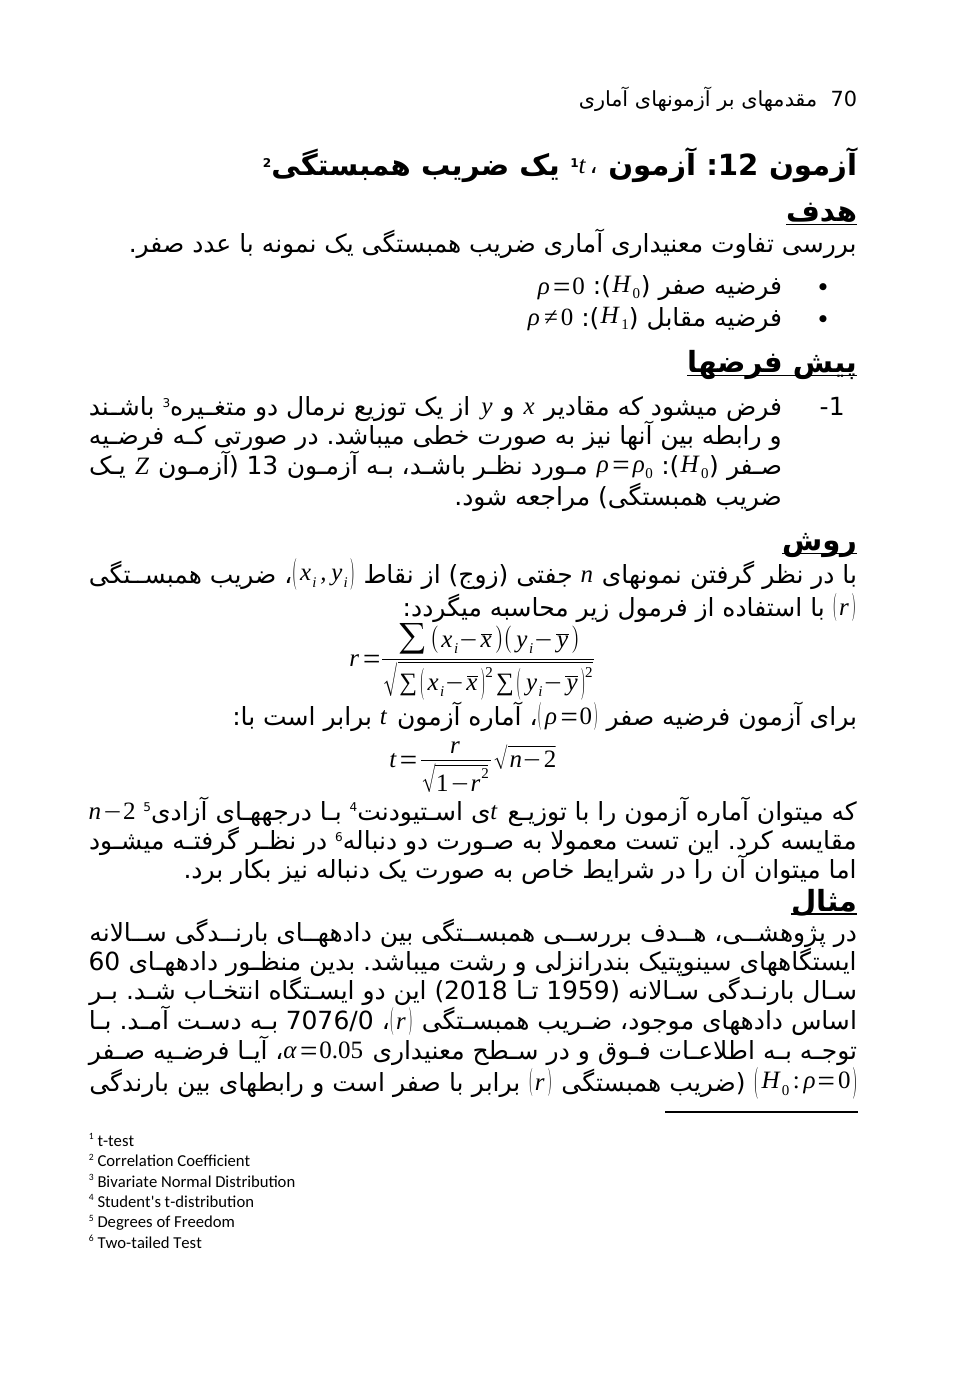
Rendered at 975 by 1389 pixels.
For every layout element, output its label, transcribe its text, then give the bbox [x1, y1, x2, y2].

text پیش فرض‏ها [89, 346, 857, 379]
text برای آزمون فرضیه صفر ، آماره آزمون برابر است با: [89, 701, 857, 732]
text بررسی تفاوت معنی‏داری آماری ضریب همبستگی یک نمونه با عدد صفر. [89, 229, 857, 258]
text که می‏توان آماره آزمون را با توزیع ی استیودنت با درجه‏های آزادی مقایسه کرد. این تست معمولا به صورت دو دنباله در نظر گرفته می‏شود اما می‏توان آن را در شرایط خاص به صورت یک دنباله نیز بکار برد. [89, 797, 857, 884]
text هدف [89, 195, 857, 229]
text مثال [89, 884, 857, 918]
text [89, 918, 857, 1100]
list فرضیه مقابل (): [89, 302, 819, 333]
subtitle آزمون 12: آزمون یک ضریب همبستگی [89, 148, 857, 182]
text با در نظر گرفتن نمونه‏ای جفتی (زوج) از نقاط ، ضریب همبستگی با استفاده از فرمول زیر محاسبه می‏گردد: [89, 557, 857, 623]
text روش [89, 523, 857, 557]
list فرض می‏شود که مقادیر و از یک توزیع نرمال دو متغیره باشند و رابطه بین آن‏ها نیز به صورت خطی می‏باشد. در صورتی که فرضیه صفر (): مورد نظر باشد، به آزمون 13 (آزمون یک ضریب همبستگی) مراجعه شود. [89, 392, 819, 511]
list فرضیه صفر (): [89, 270, 819, 302]
